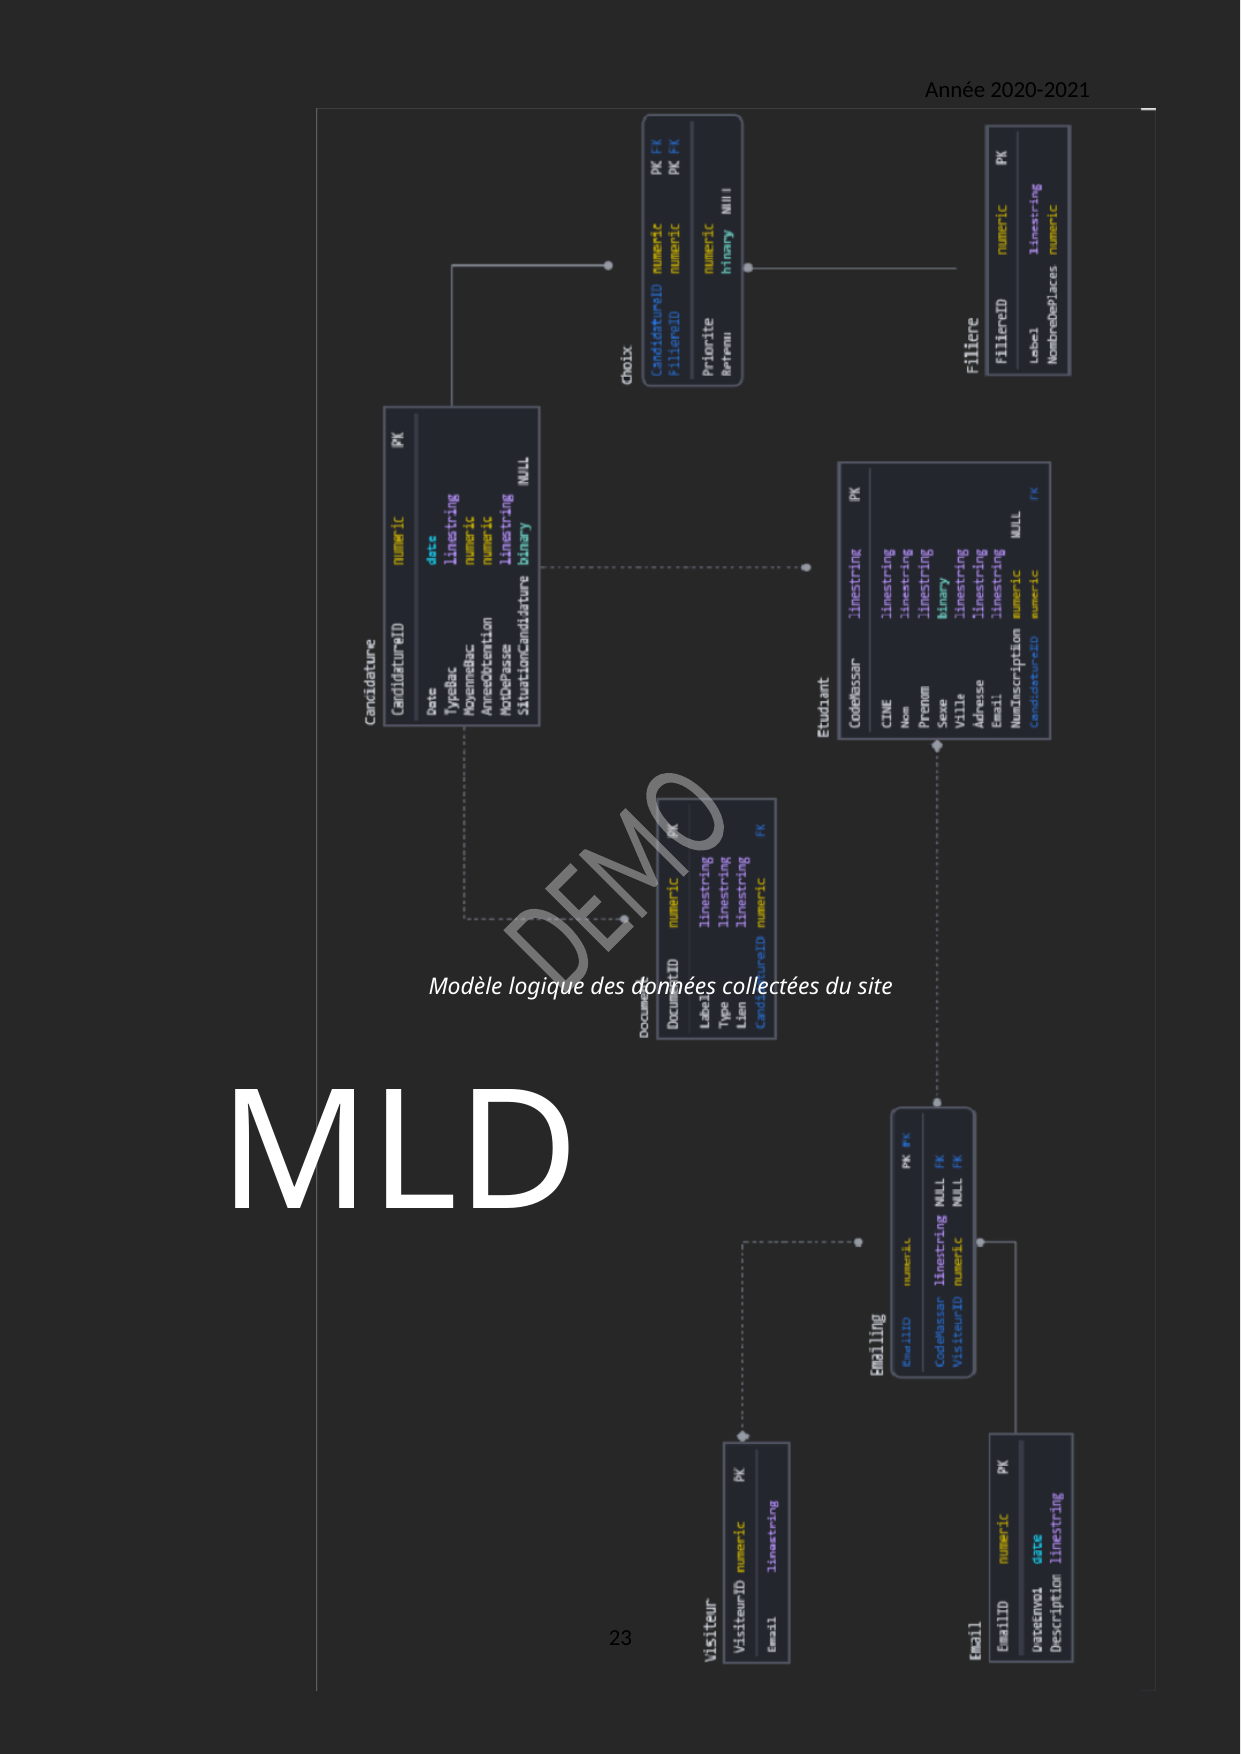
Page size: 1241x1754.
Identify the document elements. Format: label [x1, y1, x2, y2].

picture [317, 109, 1155, 1690]
